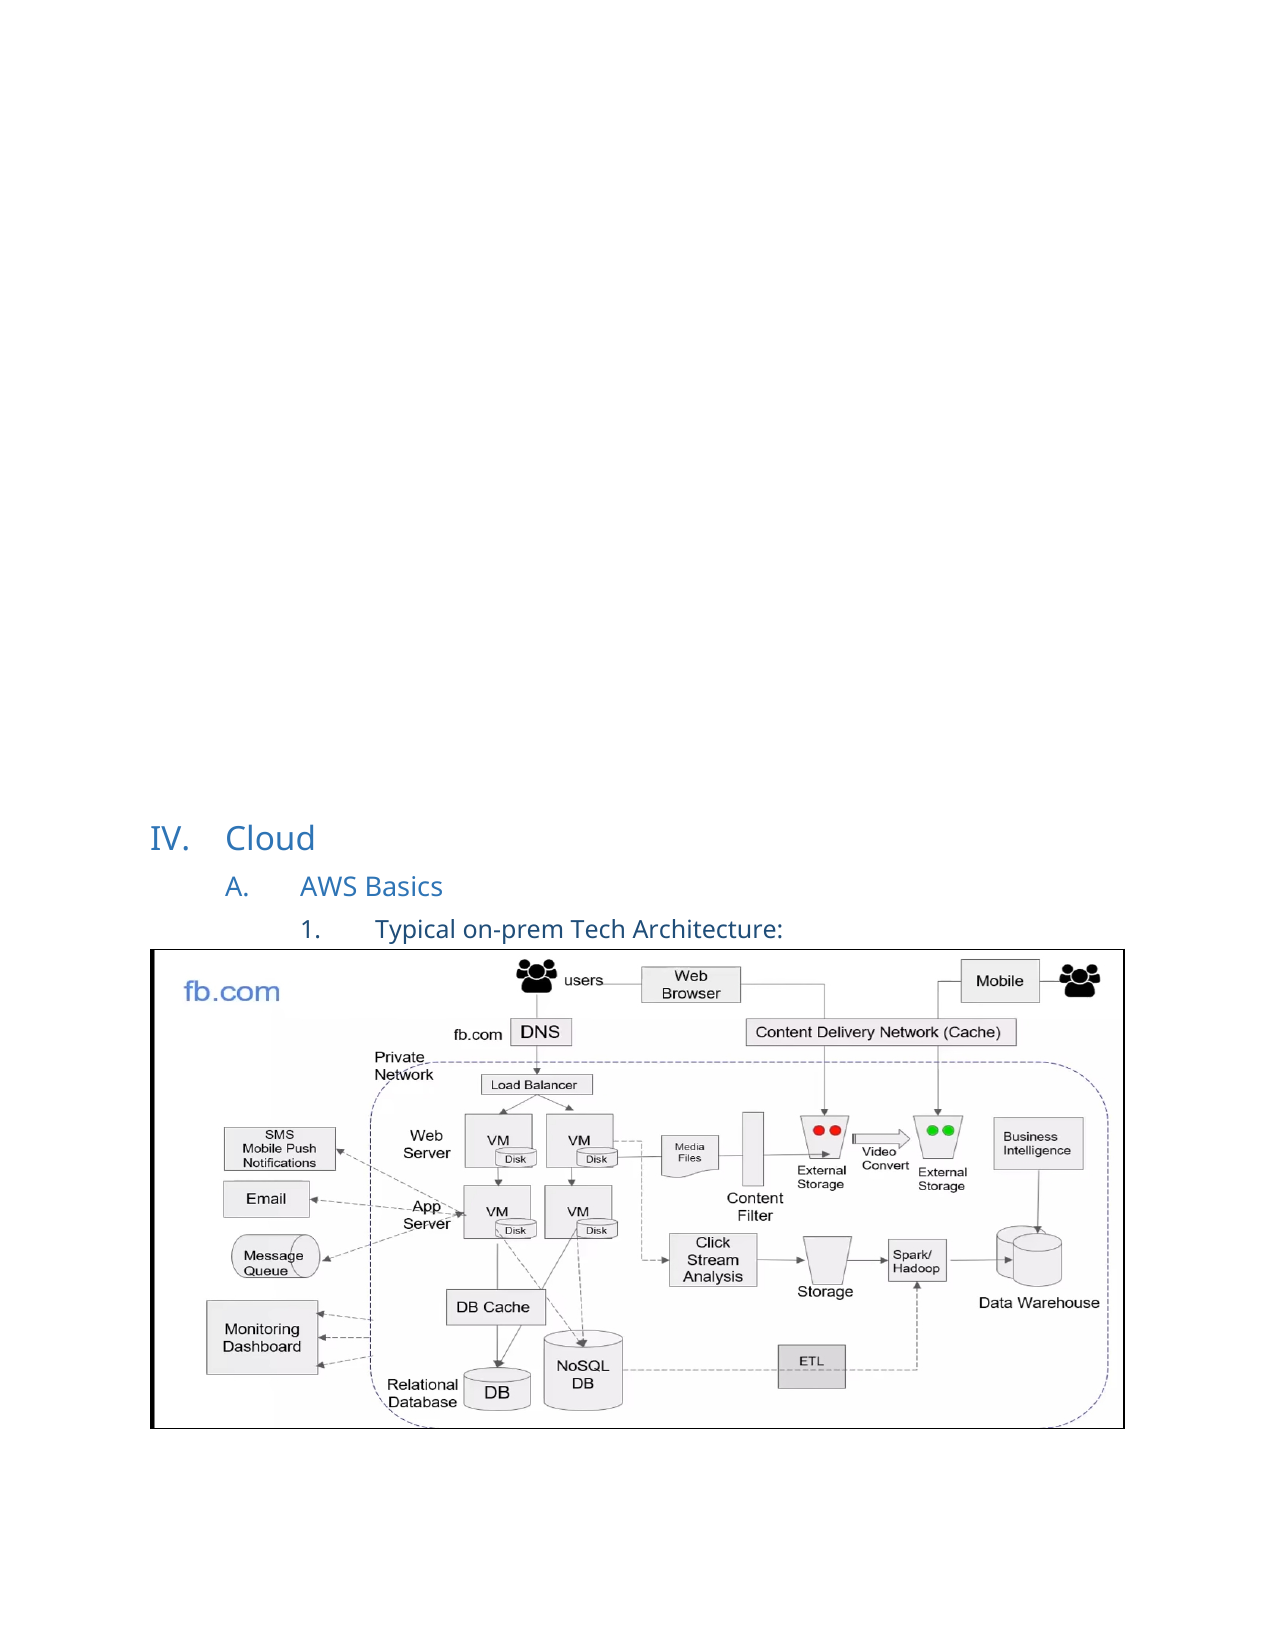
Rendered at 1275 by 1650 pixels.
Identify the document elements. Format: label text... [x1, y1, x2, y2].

picture [152, 950, 1123, 1428]
subtitle AWS Basics [225, 868, 1125, 904]
subtitle Typical on-prem Tech Architecture: [300, 912, 1125, 946]
subtitle Cloud [150, 814, 1125, 860]
